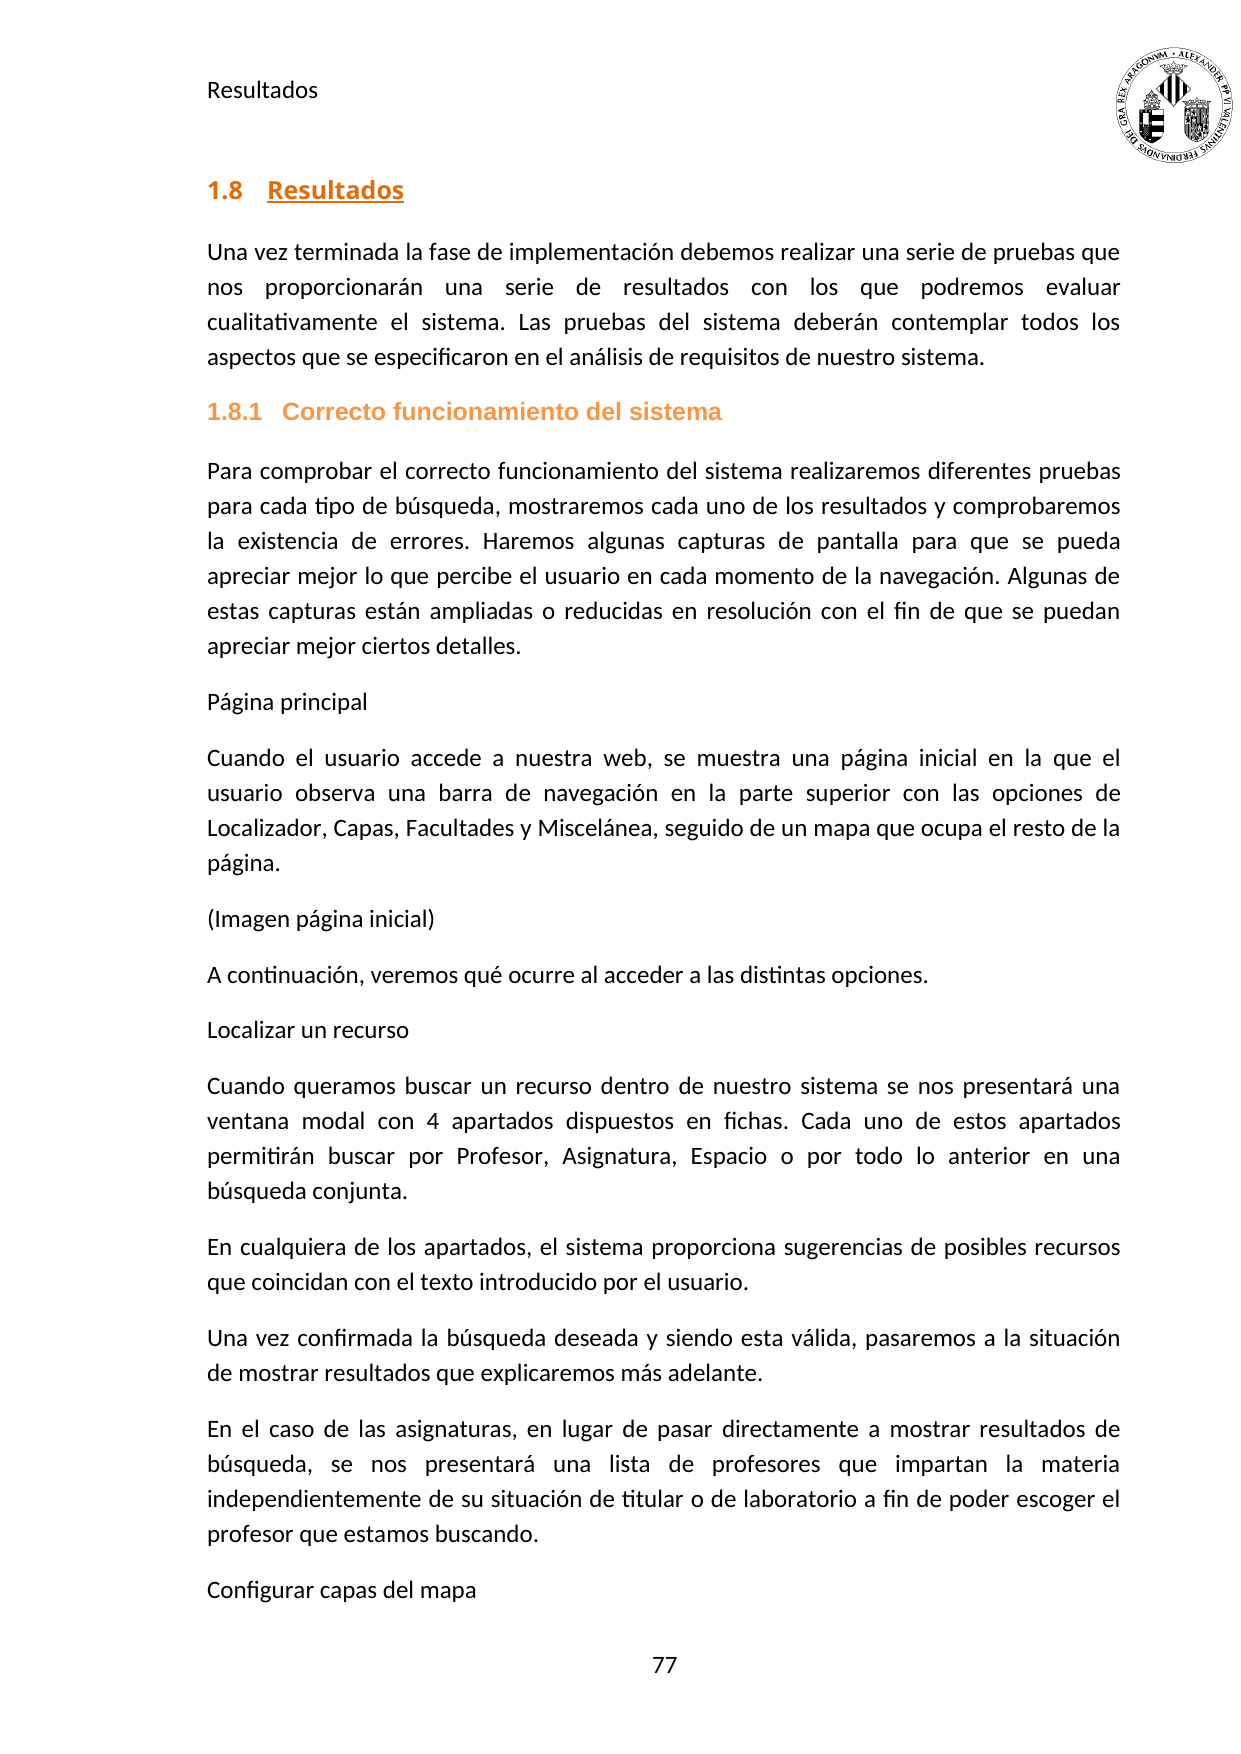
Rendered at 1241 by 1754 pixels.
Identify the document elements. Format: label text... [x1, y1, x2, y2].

text Cuando queramos buscar un recurso dentro de nuestro sistema se nos presentará una ventana modal con 4 apartados dispuestos en fichas. Cada uno de estos apartados permitirán buscar por Profesor, Asignatura, Espacio o por todo lo anterior en una búsqueda conjunta. [207, 1070, 1122, 1206]
text Una vez confirmada la búsqueda deseada y siendo esta válida, pasaremos a la situación de mostrar resultados que explicaremos más adelante. [207, 1322, 1122, 1388]
text A continuación, veremos qué ocurre al acceder a las distintas opciones. [207, 959, 1122, 989]
picture [1112, 43, 1236, 165]
subtitle Resultados [207, 172, 1122, 206]
text Localizar un recurso [207, 1014, 1122, 1045]
text Una vez terminada la fase de implementación debemos realizar una serie de pruebas que nos proporcionarán una serie de resultados con los que podremos evaluar cualitativamente el sistema. Las pruebas del sistema deberán contemplar todos los aspectos que se especificaron en el análisis de requisitos de nuestro sistema. [207, 237, 1122, 372]
text Cuando el usuario accede a nuestra web, se muestra una página inicial en la que el usuario observa una barra de navegación en la parte superior con las opciones de Localizador, Capas, Facultades y Miscelánea, seguido de un mapa que ocupa el resto de la página. [207, 742, 1122, 878]
text Página principal [207, 686, 1122, 717]
text Configurar capas del mapa [207, 1574, 1122, 1604]
text En el caso de las asignaturas, en lugar de pasar directamente a mostrar resultados de búsqueda, se nos presentará una lista de profesores que impartan la materia independientemente de su situación de titular o de laboratorio a fin de poder escoger el profesor que estamos buscando. [207, 1413, 1122, 1548]
text (Imagen página inicial) [207, 903, 1122, 933]
subtitle Correcto funcionamiento del sistema [207, 397, 1122, 426]
text Para comprobar el correcto funcionamiento del sistema realizaremos diferentes pruebas para cada tipo de búsqueda, mostraremos cada uno de los resultados y comprobaremos la existencia de errores. Haremos algunas capturas de pantalla para que se pueda apreciar mejor lo que percibe el usuario en cada momento de la navegación. Algunas de estas capturas están ampliadas o reducidas en resolución con el fin de que se puedan apreciar mejor ciertos detalles. [207, 455, 1122, 661]
text En cualquiera de los apartados, el sistema proporciona sugerencias de posibles recursos que coincidan con el texto introducido por el usuario. [207, 1231, 1122, 1297]
